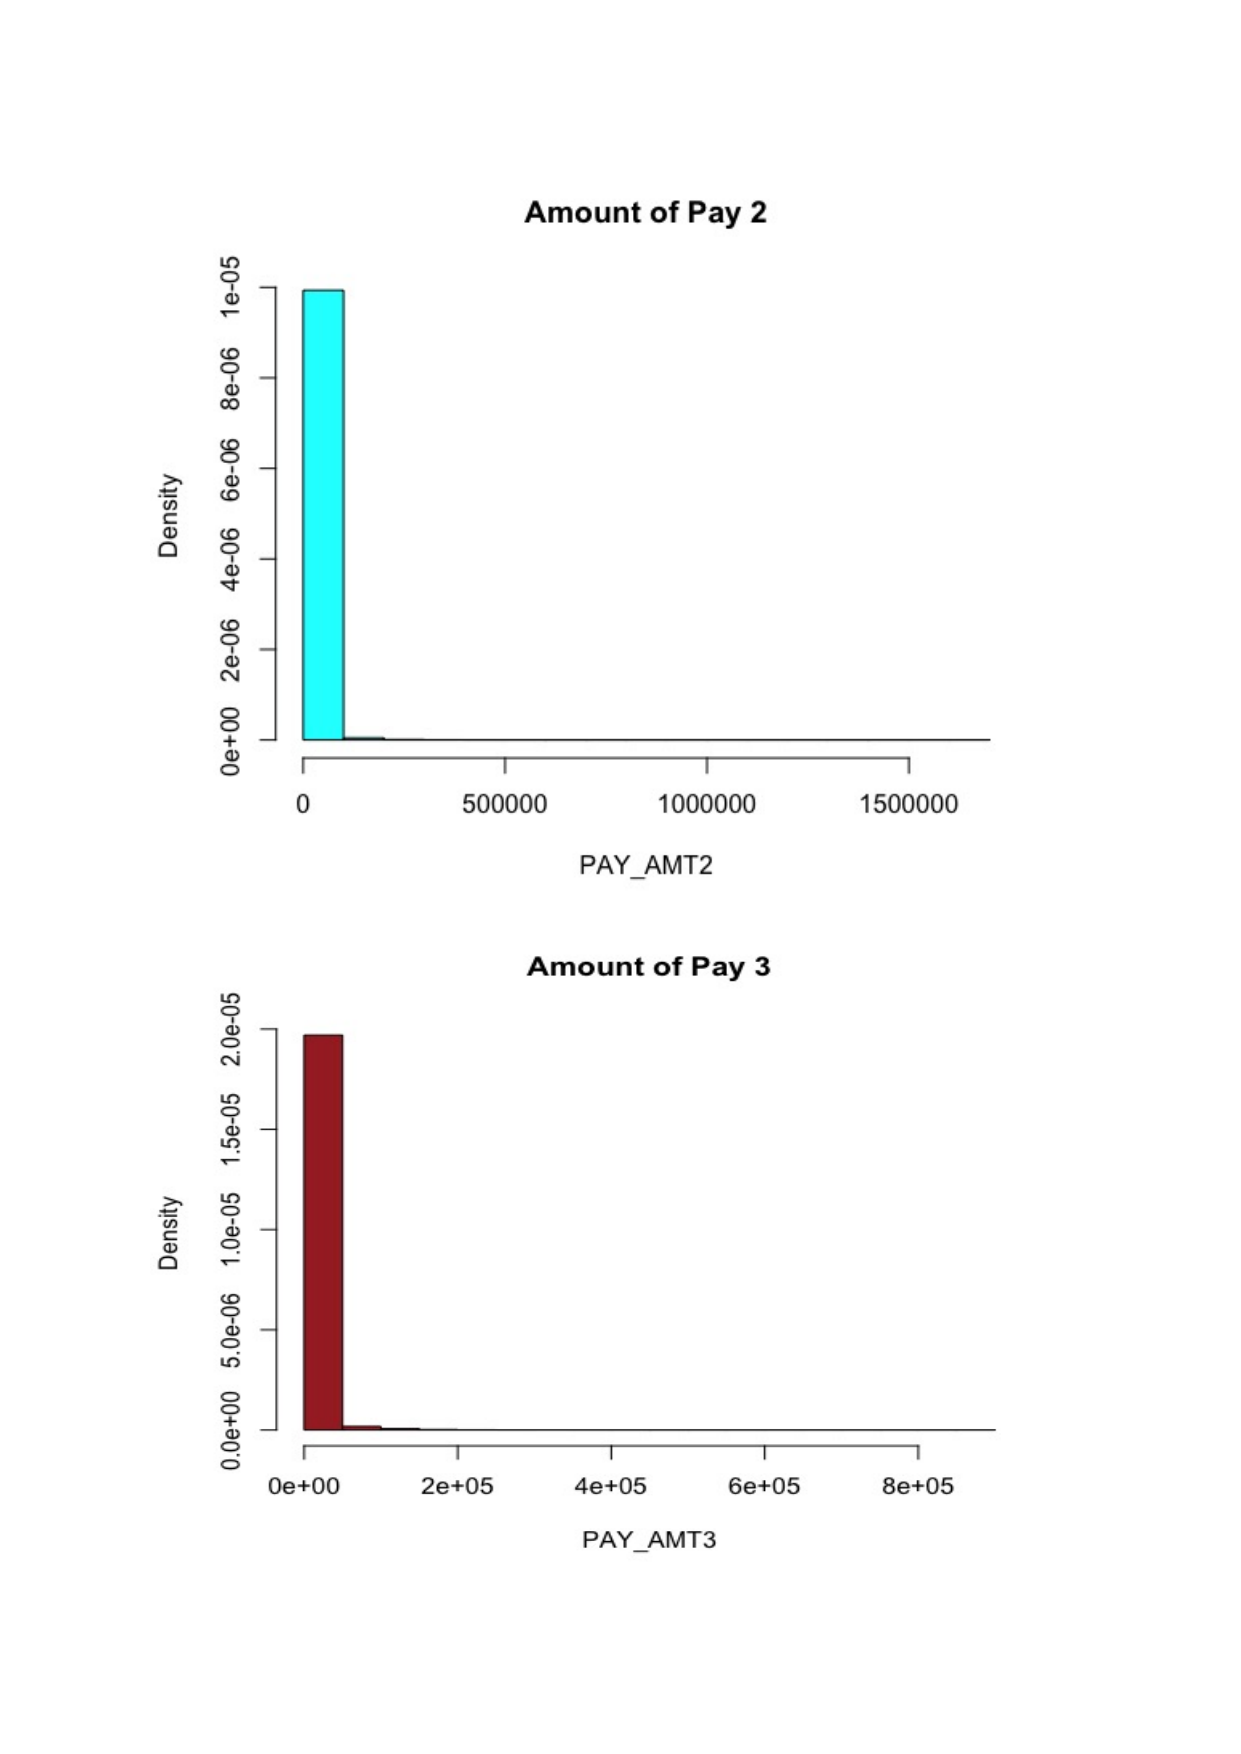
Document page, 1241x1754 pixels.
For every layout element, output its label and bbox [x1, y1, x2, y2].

picture [150, 150, 1088, 1581]
